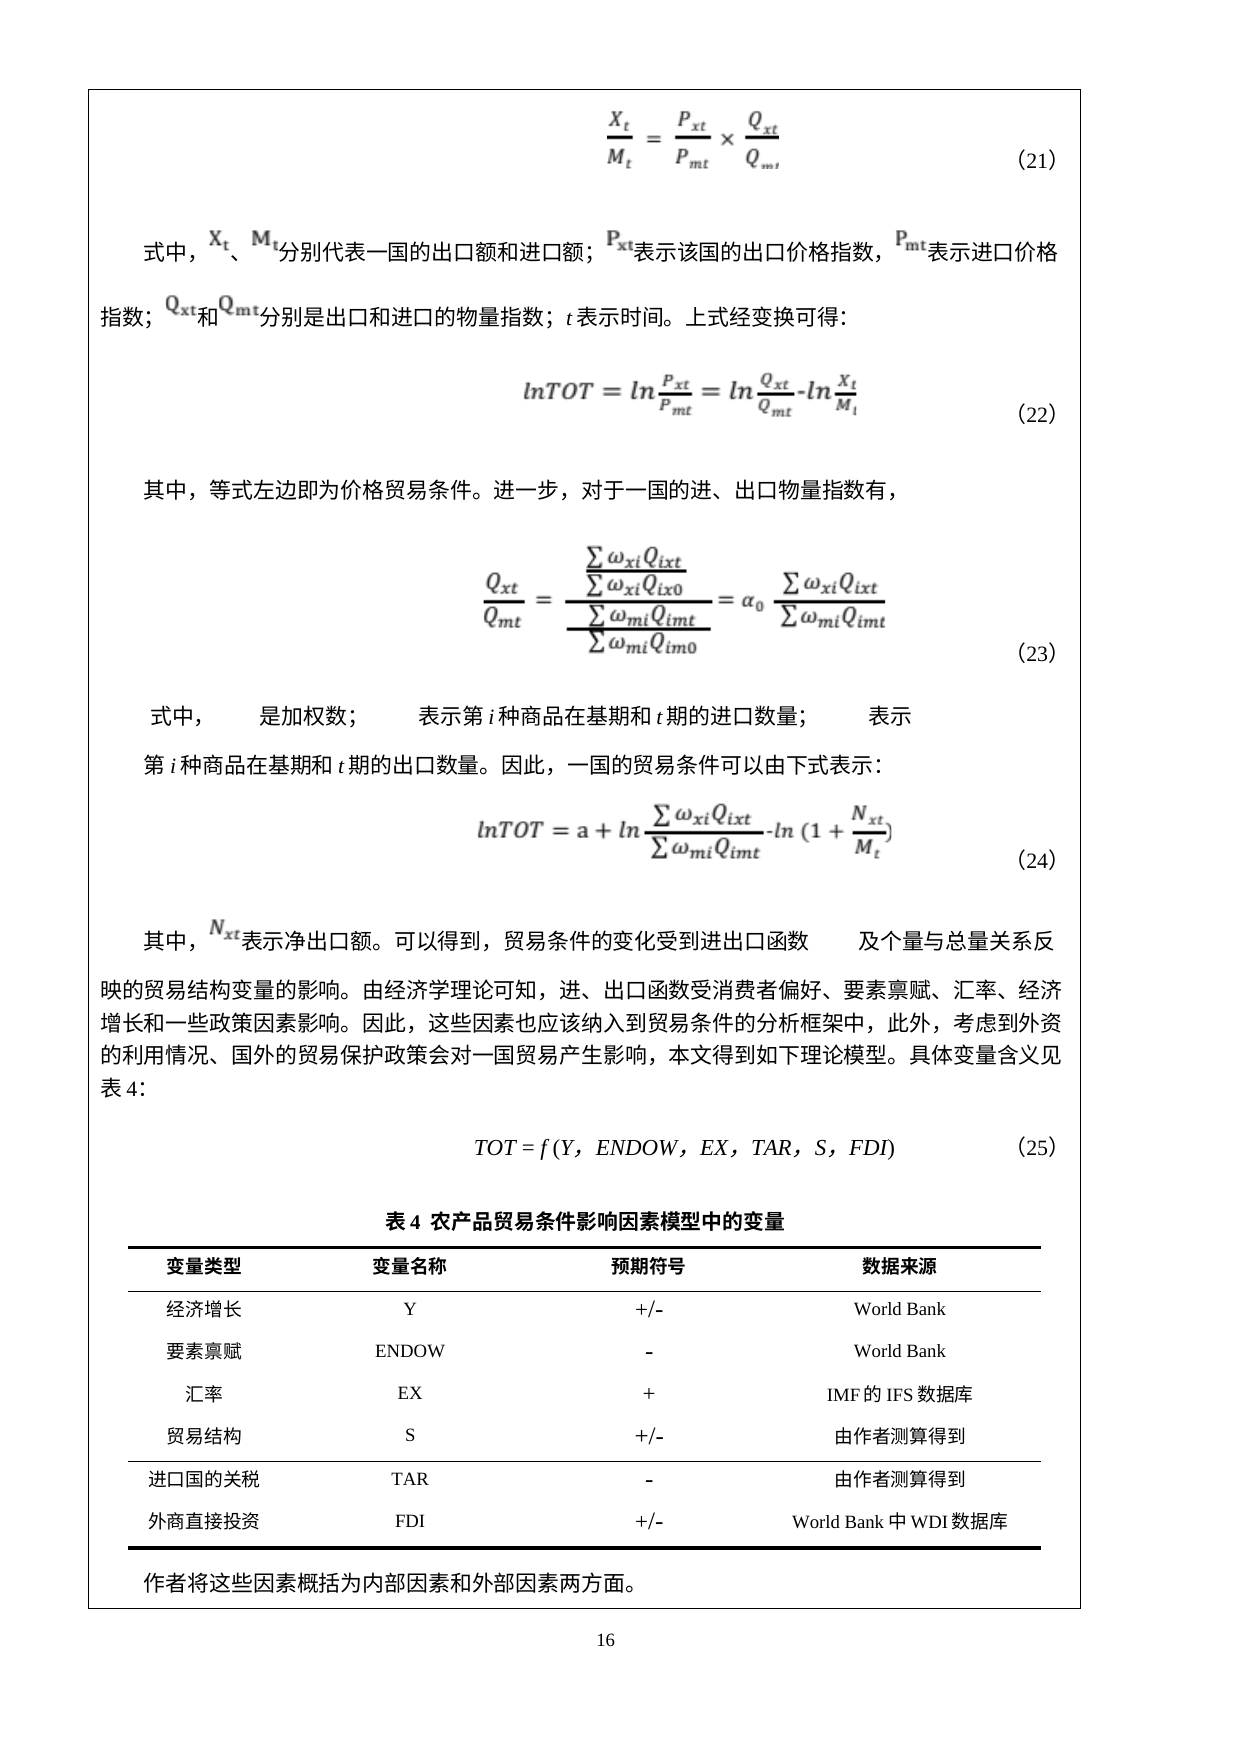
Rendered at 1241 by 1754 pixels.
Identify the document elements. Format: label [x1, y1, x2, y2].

table_header [89, 90, 1080, 1608]
